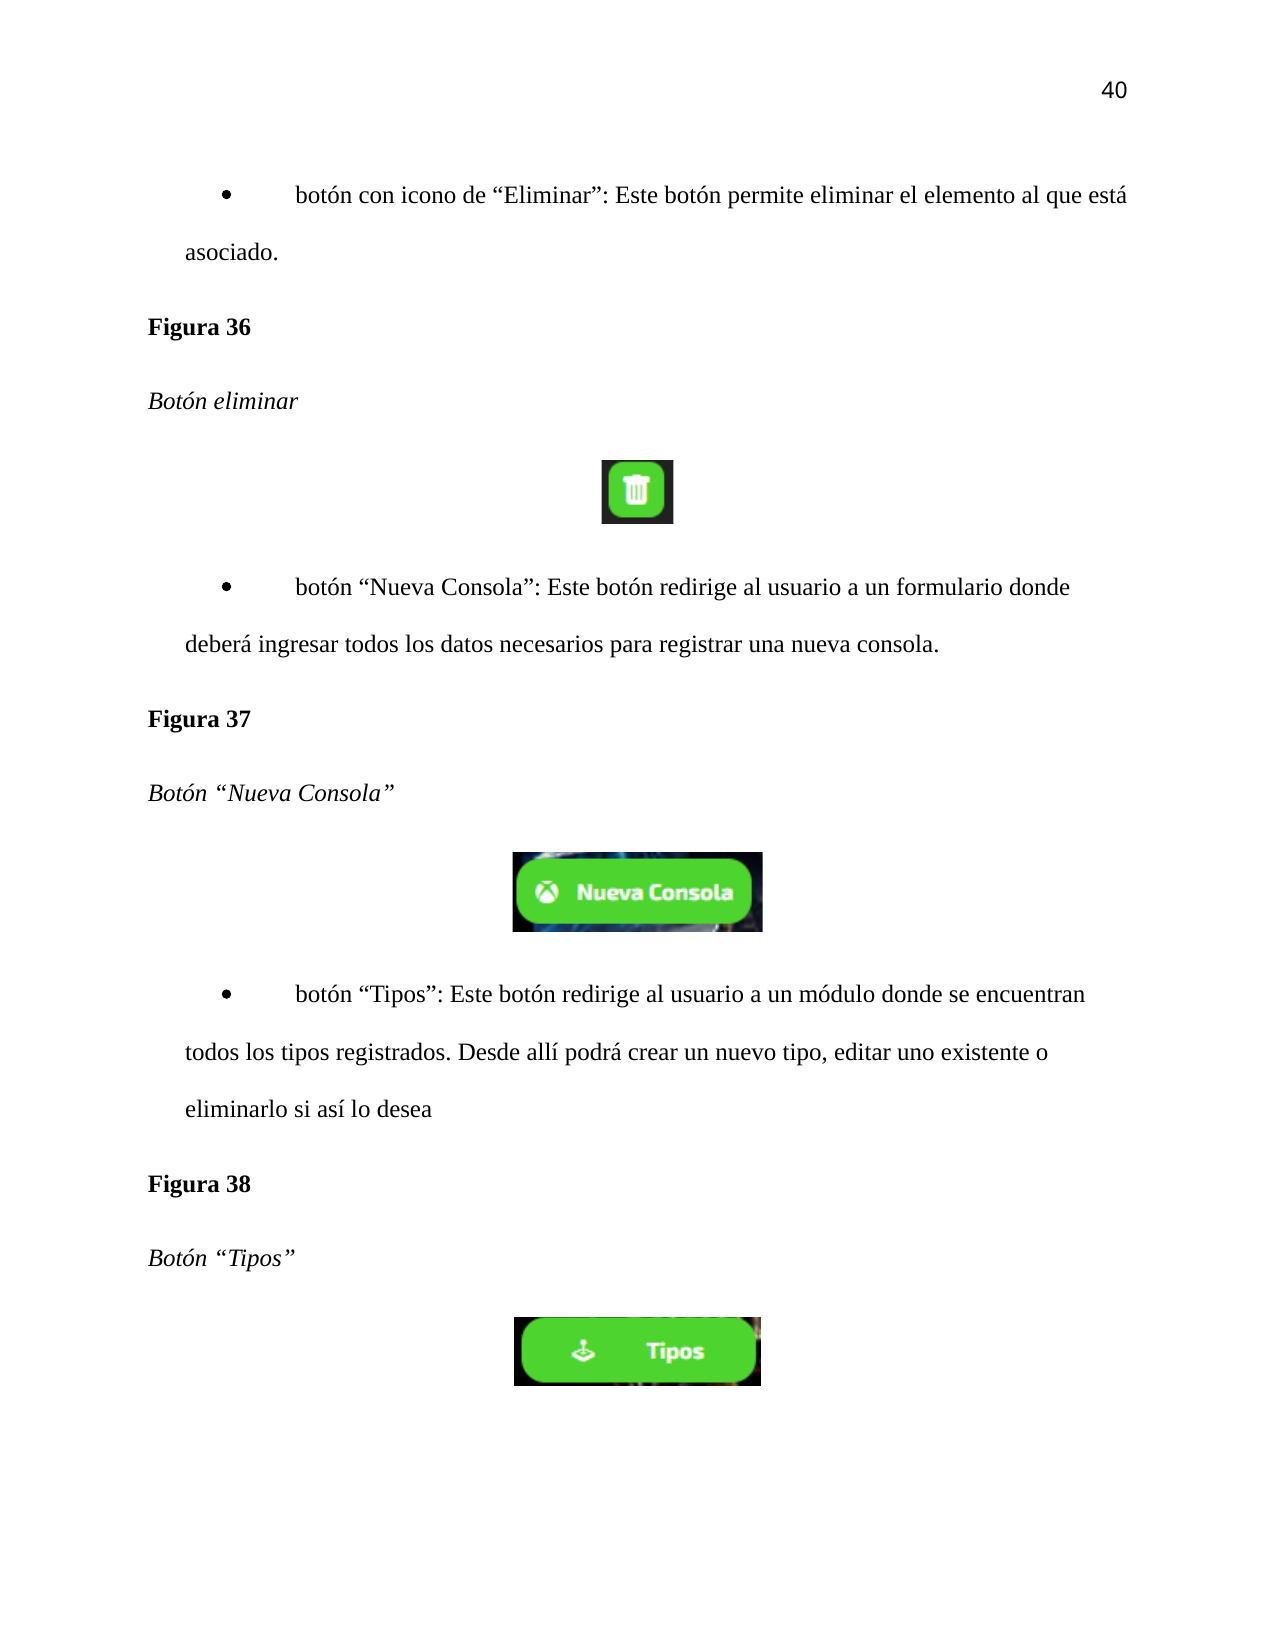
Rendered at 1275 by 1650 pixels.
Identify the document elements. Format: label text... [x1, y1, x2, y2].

text Figura 38 [148, 1169, 1127, 1197]
picture [512, 852, 763, 932]
picture [514, 1317, 761, 1386]
text Figura 37 [148, 704, 1127, 732]
text Botón “Tipos” [148, 1243, 1127, 1272]
text Botón “Nueva Consola” [148, 778, 1127, 807]
list botón con icono de “Eliminar”: Este botón permite eliminar el elemento al que está asociado. [185, 180, 1127, 266]
list botón “Tipos”: Este botón redirige al usuario a un módulo donde se encuentran todos los tipos registrados. Desde allí podrá crear un nuevo tipo, editar uno existente o eliminarlo si así lo desea [185, 979, 1127, 1123]
list botón “Nueva Consola”: Este botón redirige al usuario a un formulario donde deberá ingresar todos los datos necesarios para registrar una nueva consola. [185, 572, 1127, 658]
picture [601, 460, 674, 524]
text Figura 36 [148, 312, 1127, 340]
text Botón eliminar [148, 386, 1127, 414]
